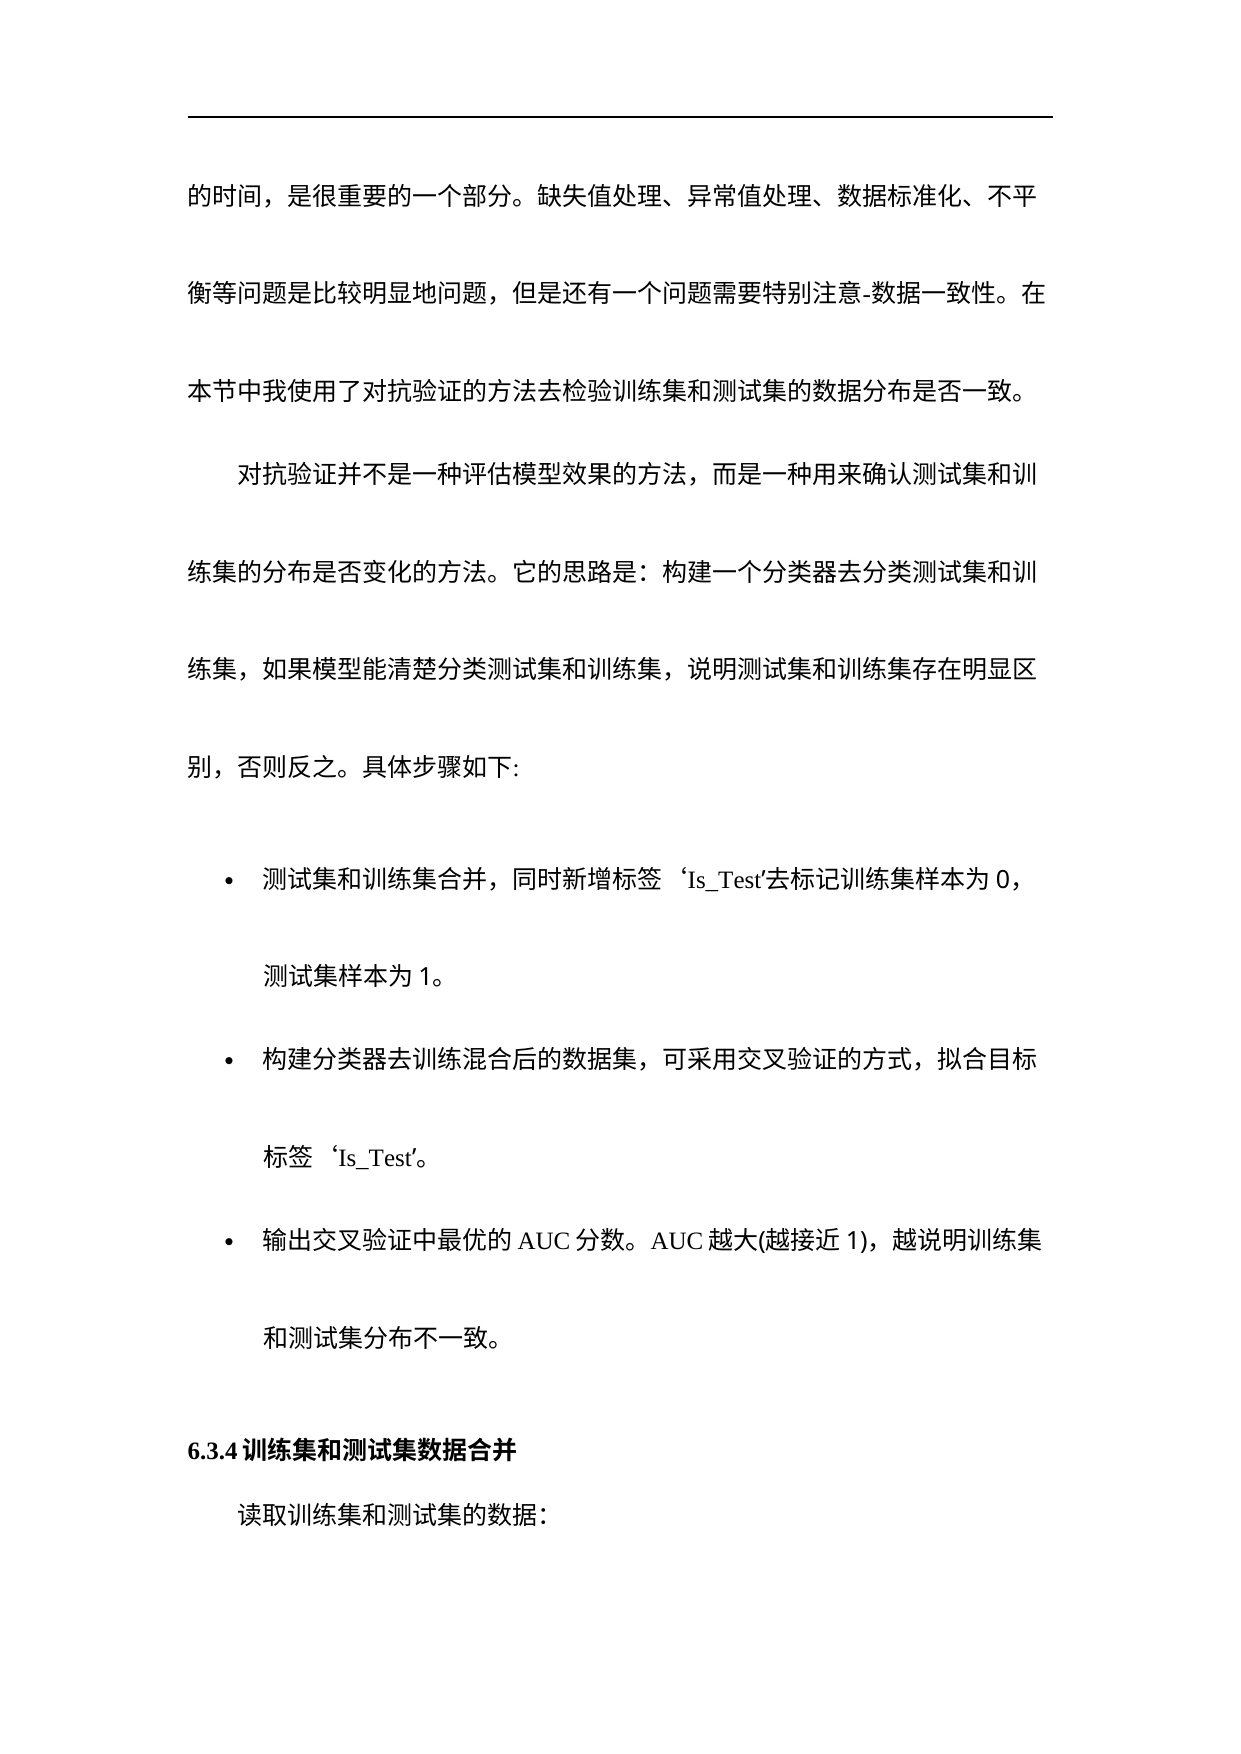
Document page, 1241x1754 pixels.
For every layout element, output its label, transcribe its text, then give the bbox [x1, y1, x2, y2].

text 读取训练集和测试集的数据： [187, 1481, 1053, 1546]
text 对抗验证并不是一种评估模型效果的方法，而是一种用来确认测试集和训练集的分布是否变化的方法。它的思路是：构建一个分类器去分类测试集和训练集，如果模型能清楚分类测试集和训练集，说明测试集和训练集存在明显区别，否则反之。具体步骤如下: [187, 440, 1053, 798]
subtitle 6.3.4训练集和测试集数据合并 [187, 1416, 1053, 1481]
list 构建分类器去训练混合后的数据集，可采用交叉验证的方式，拟合目标标签‘Is_Test’。 [225, 1026, 1053, 1188]
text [187, 162, 1053, 422]
list 输出交叉验证中最优的AUC分数。AUC越大(越接近1)，越说明训练集和测试集分布不一致。 [225, 1206, 1053, 1369]
list 测试集和训练集合并，同时新增标签‘Is_Test’去标记训练集样本为0，测试集样本为1。 [225, 845, 1053, 1007]
